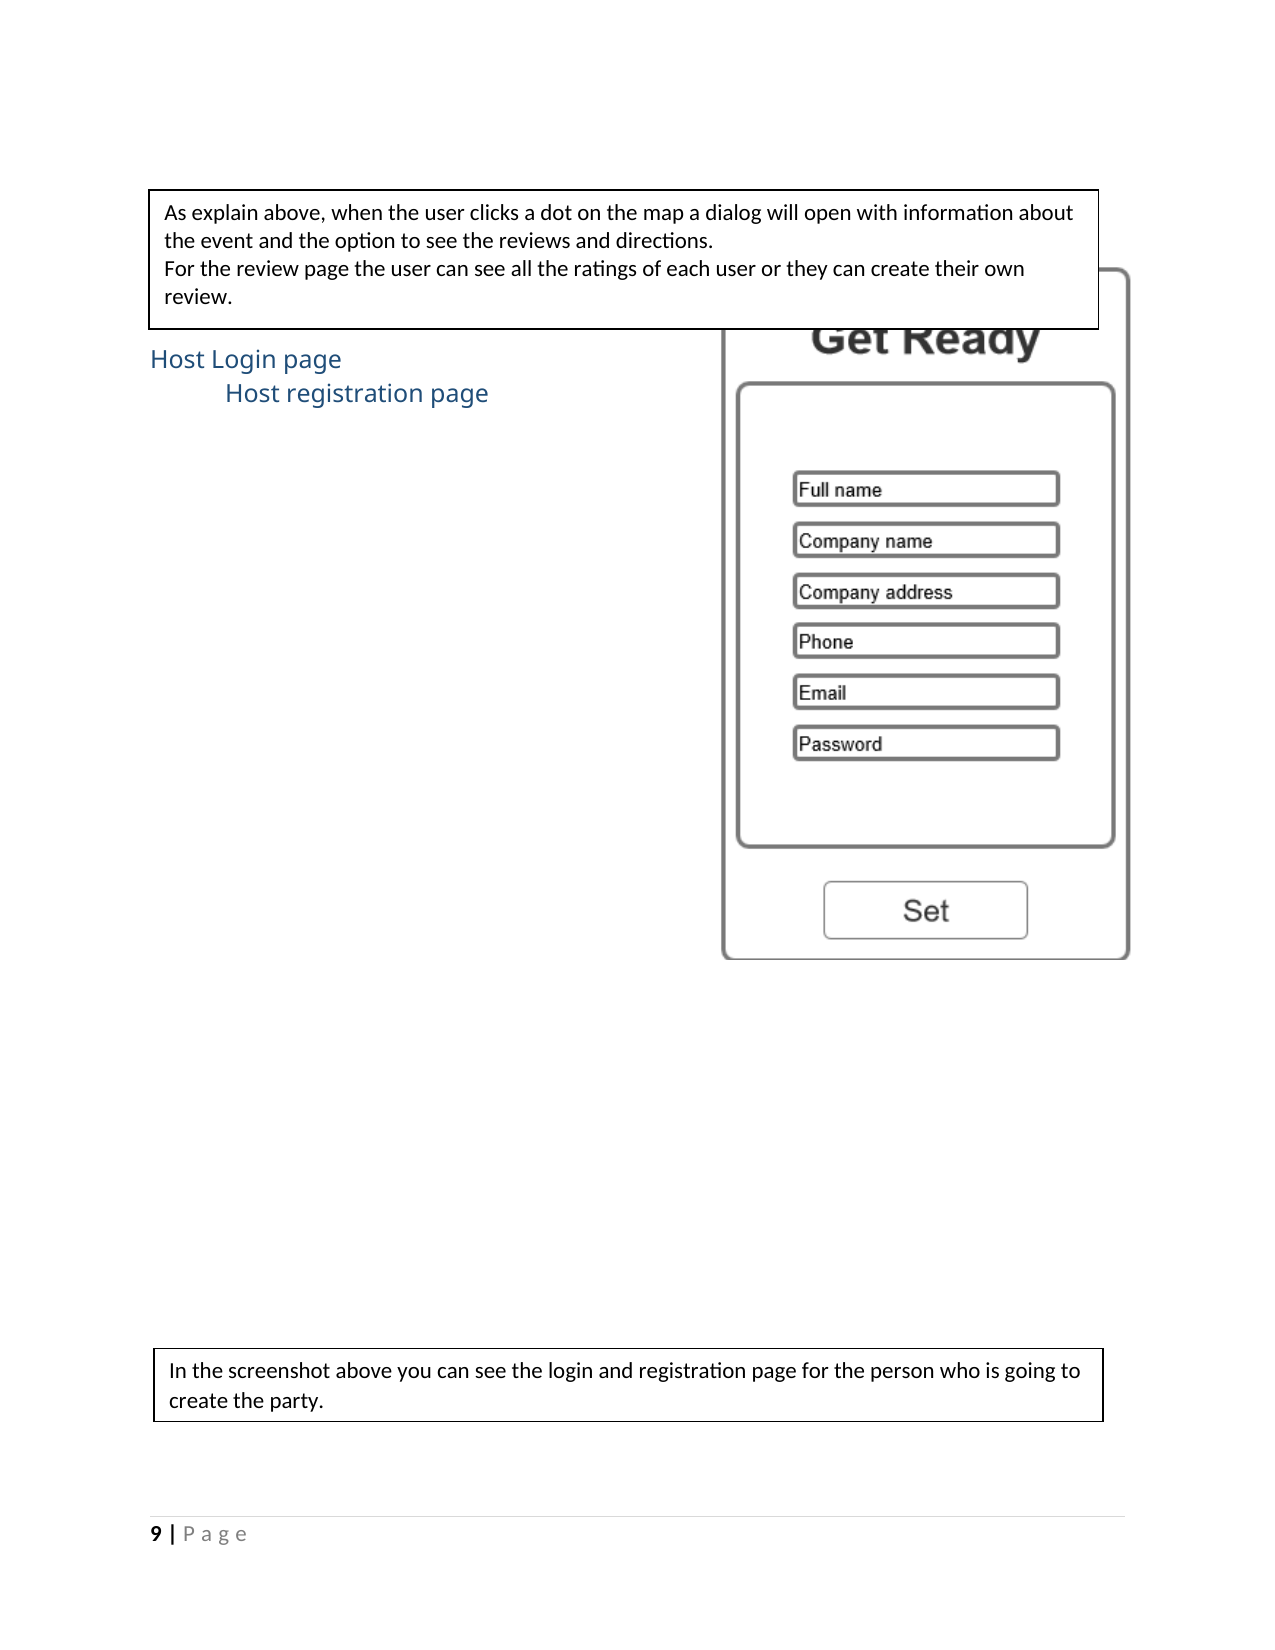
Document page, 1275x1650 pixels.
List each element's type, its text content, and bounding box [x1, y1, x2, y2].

picture [708, 212, 1141, 960]
text Host Login page Host registration page [150, 150, 1125, 212]
text Host Login page Host registration page [150, 330, 708, 410]
